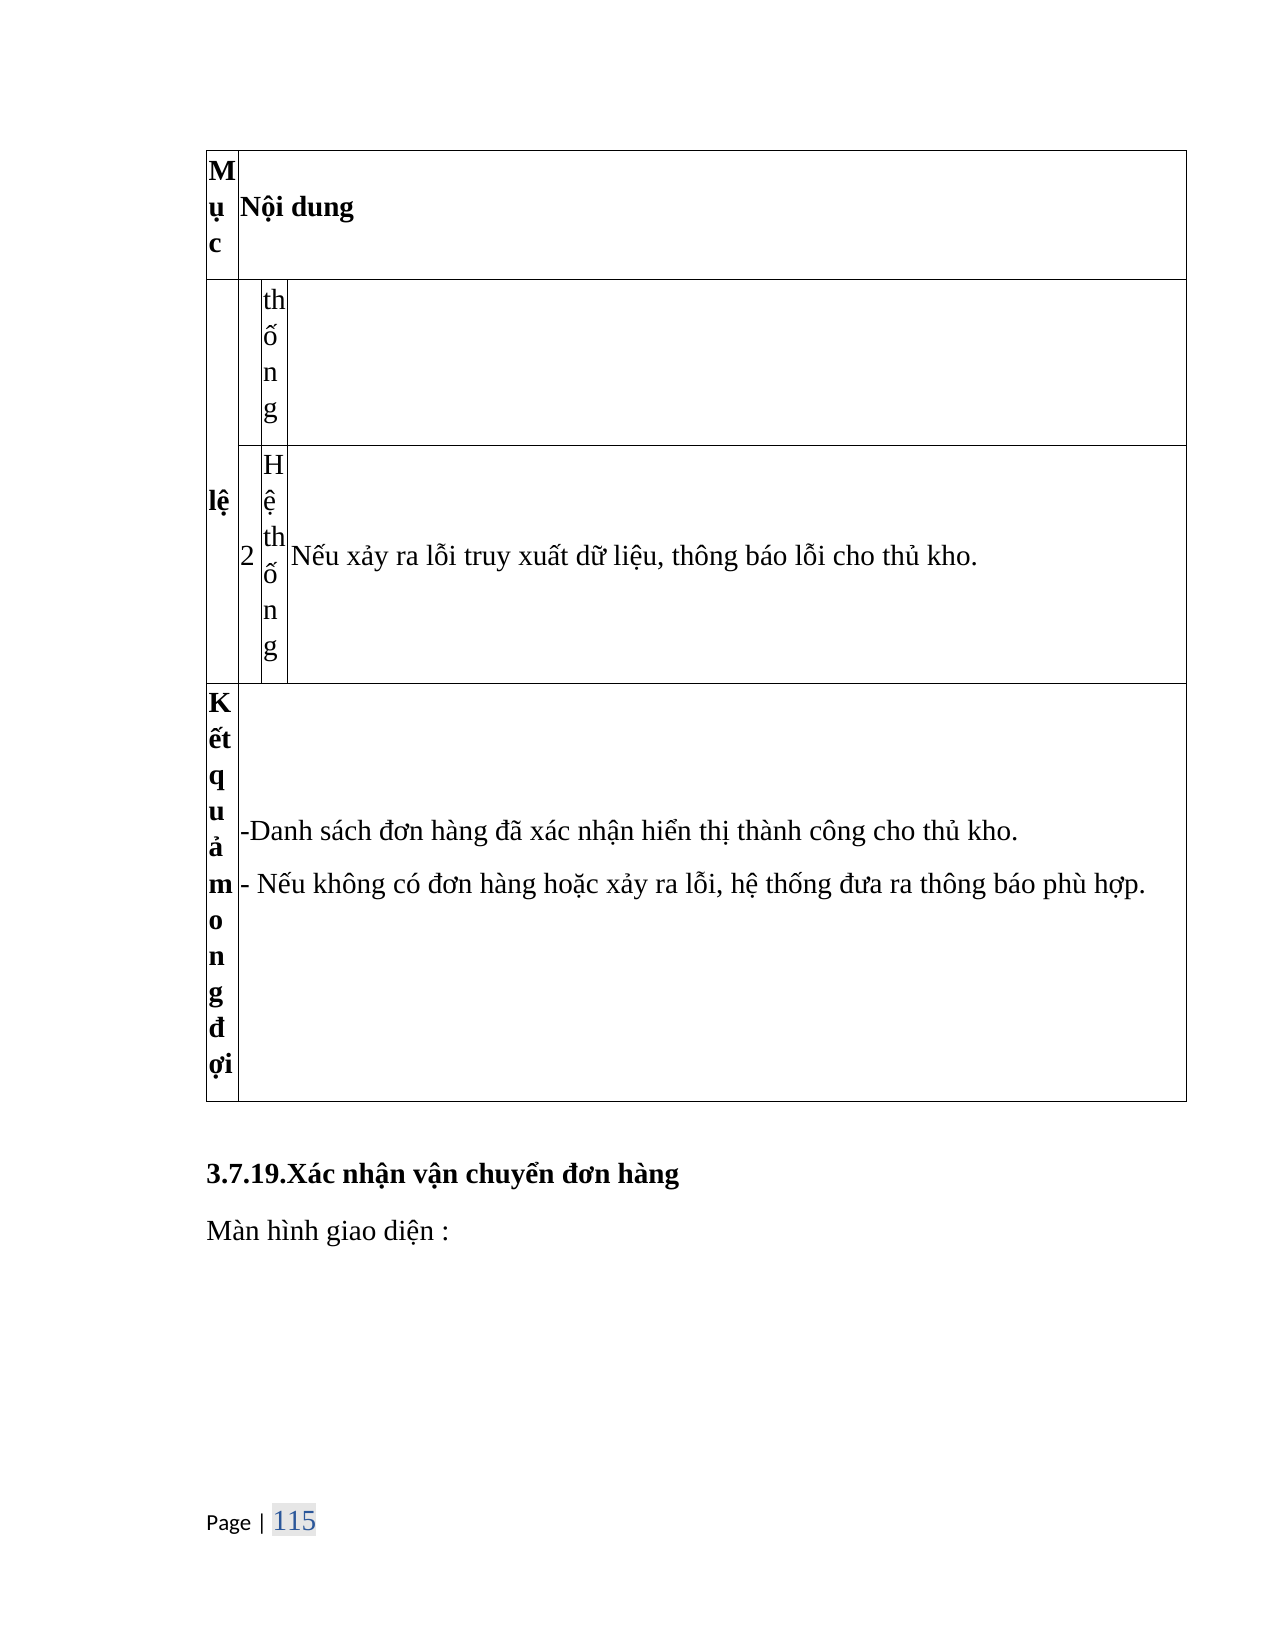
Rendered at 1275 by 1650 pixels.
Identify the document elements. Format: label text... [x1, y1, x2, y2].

table_cell [288, 446, 1186, 682]
table_cell -Danh sách đơn hàng đã xác nhận hiển thị thành công cho thủ kho. - Nếu không có đơn hàng hoặc xảy ra lỗi, hệ thống đưa ra thông báo phù hợp. [239, 684, 1186, 1101]
table_cell 2 [239, 446, 261, 682]
table_header Mục [207, 151, 238, 279]
table_cell Hệ thống [262, 280, 287, 445]
table_cell 1 [239, 280, 261, 445]
subtitle 3.7.19.Xác nhận vận chuyển đơn hàng [206, 1163, 1187, 1188]
table_header Nội dung [239, 151, 1186, 279]
table_cell Kết quả mong đợi [207, 684, 238, 1101]
table_cell [288, 280, 1186, 445]
table_cell Hệ thống [262, 446, 287, 682]
text Màn hình giao diện : [206, 1213, 1187, 1247]
